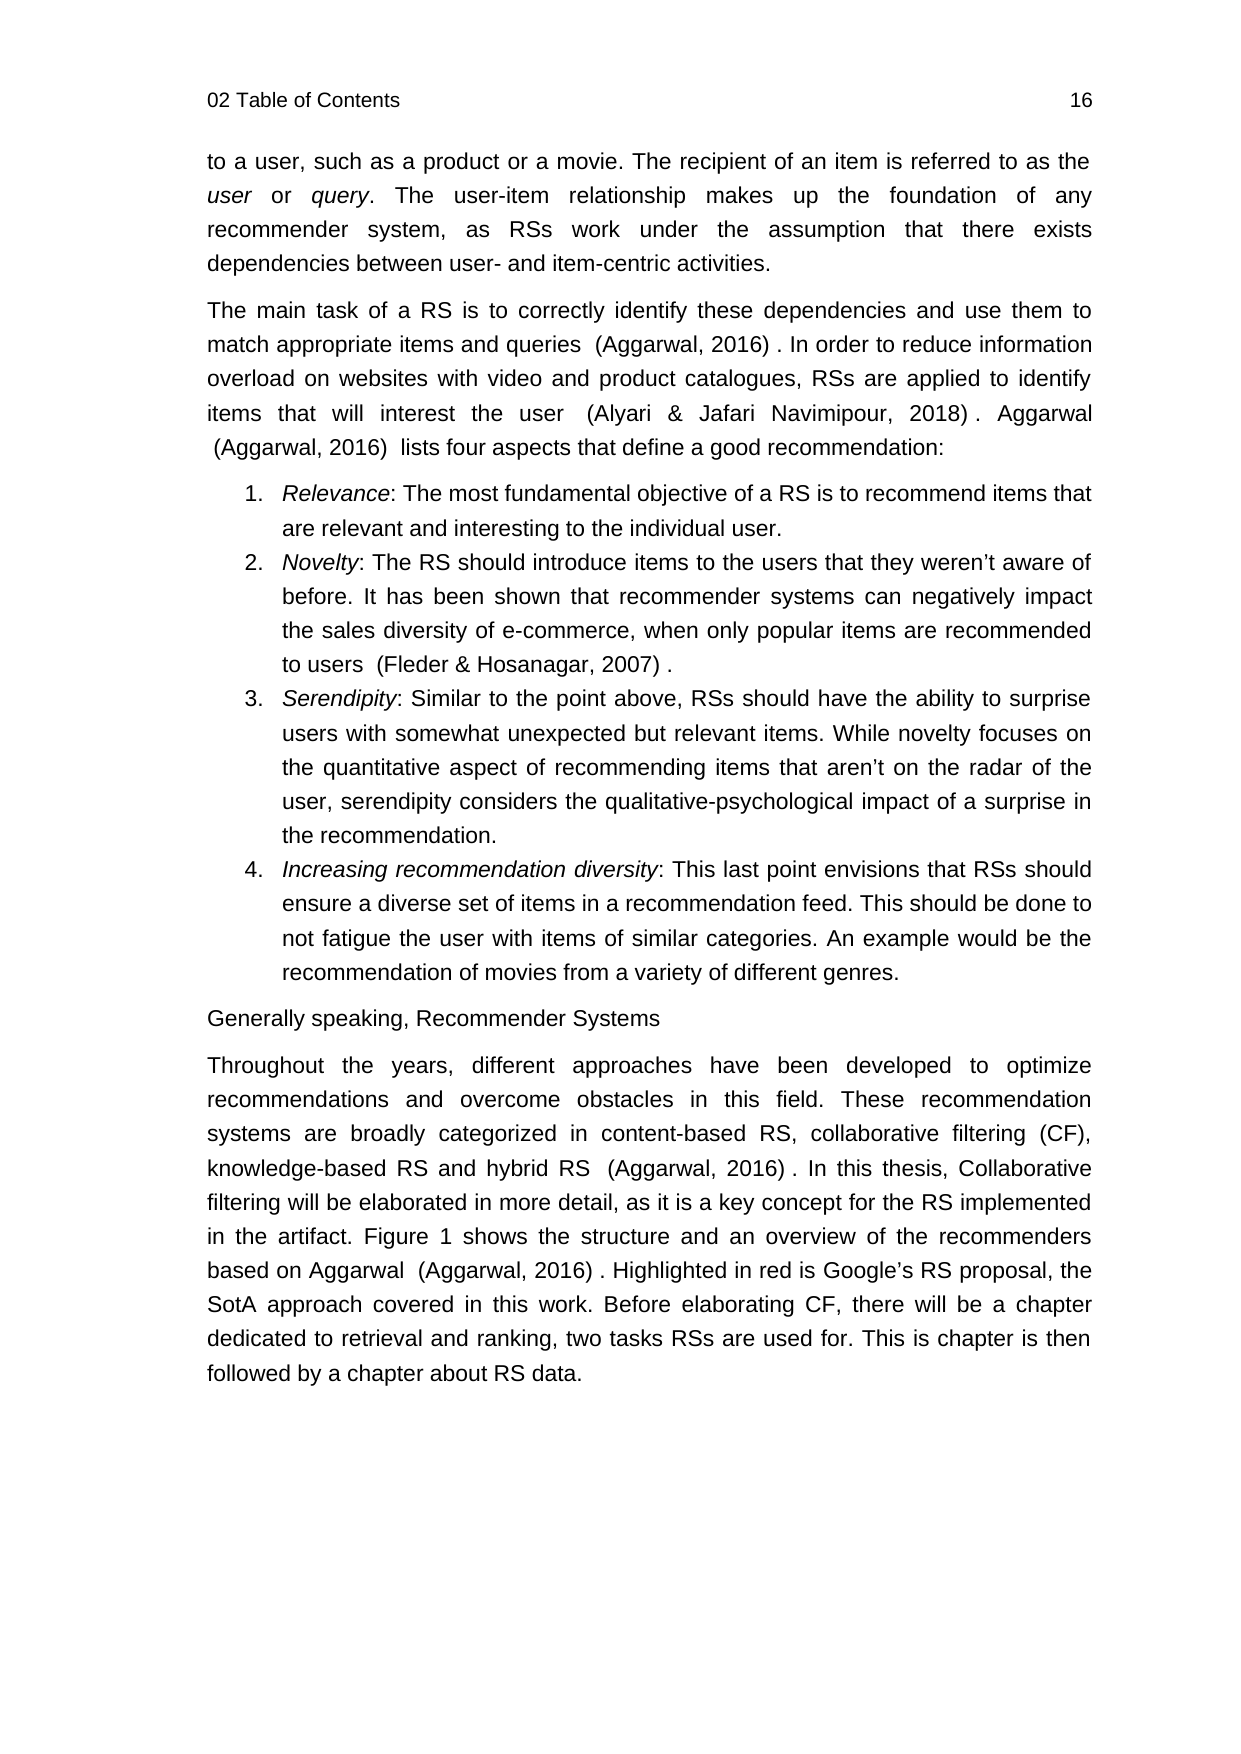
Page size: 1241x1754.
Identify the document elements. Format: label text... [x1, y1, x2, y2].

list Serendipity: Similar to the point above, RSs should have the ability to surprise users with somewhat unexpected but relevant items. While novelty focuses on the quantitative aspect of recommending items that aren’t on the radar of the user, serendipity considers the qualitative-psychological impact of a surprise in the recommendation. [244, 685, 1092, 848]
list Relevance: The most fundamental objective of a RS is to recommend items that are relevant and interesting to the individual user. [244, 480, 1092, 541]
text The main task of a RS is to correctly identify these dependencies and use them to match appropriate items and queries . In order to reduce information overload on websites with video and product catalogues, RSs are applied to identify items that will interest the user . Aggarwal lists four aspects that define a good recommendation: [207, 297, 1092, 460]
text Throughout the years, different approaches have been developed to optimize recommendations and overcome obstacles in this field. These recommendation systems are broadly categorized in content-based RS, collaborative filtering (CF), knowledge-based RS and hybrid RS . In this thesis, Collaborative filtering will be elaborated in more detail, as it is a key concept for the RS implemented in the artifact. Figure 1 shows the structure and an overview of the recommenders based on Aggarwal . Highlighted in red is Google’s RS proposal, the SotA approach covered in this work. Before elaborating CF, there will be a chapter dedicated to retrieval and ranking, two tasks RSs are used for. This is chapter is then followed by a chapter about RS data. [207, 1052, 1092, 1386]
text Generally speaking, Recommender Systems [207, 1005, 1092, 1032]
list Increasing recommendation diversity: This last point envisions that RSs should ensure a diverse set of items in a recommendation feed. This should be done to not fatigue the user with items of similar categories. An example would be the recommendation of movies from a variety of different genres. [244, 856, 1092, 985]
list Novelty: The RS should introduce items to the users that they weren’t aware of before. It has been shown that recommender systems can negatively impact the sales diversity of e-commerce, when only popular items are recommended to users . [244, 549, 1092, 678]
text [207, 148, 1092, 277]
